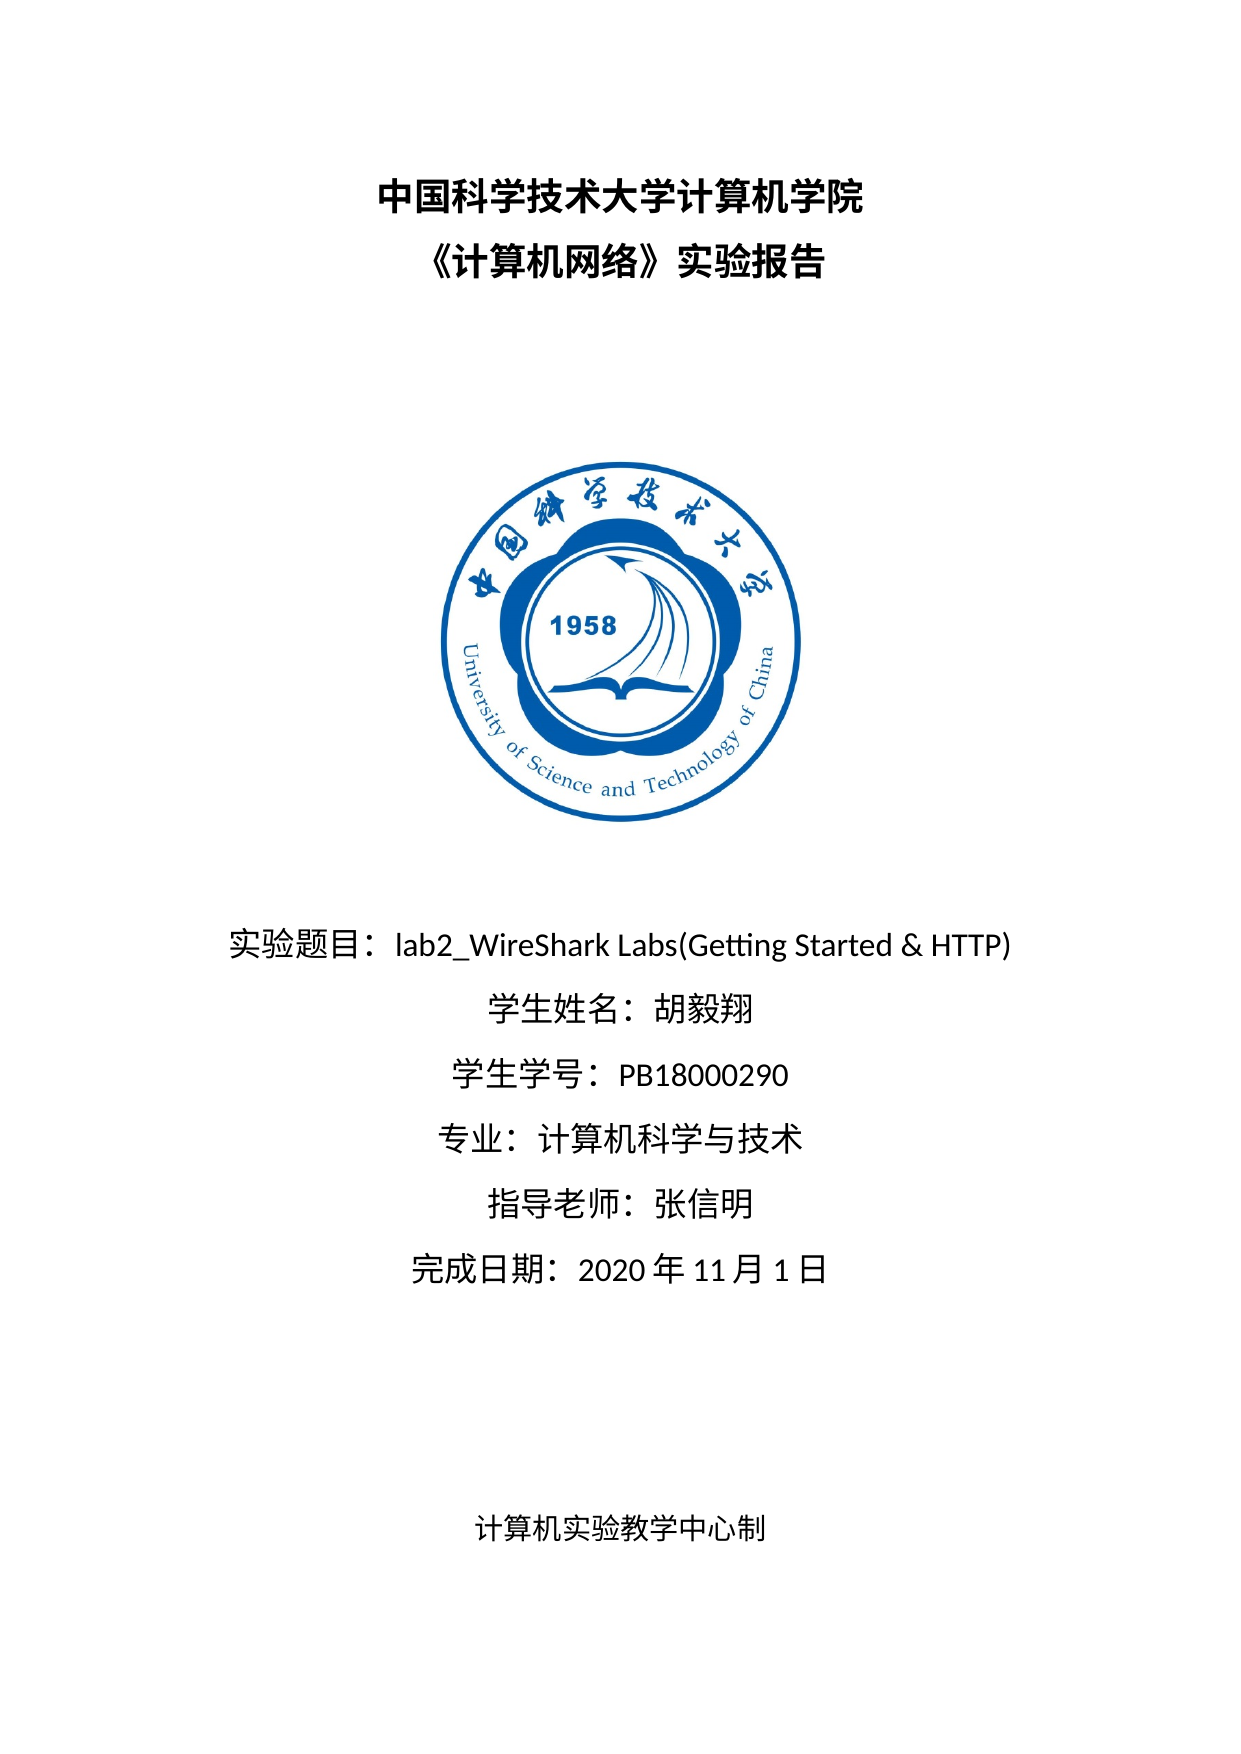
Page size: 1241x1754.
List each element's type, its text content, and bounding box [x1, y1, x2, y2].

text 《计算机网络》实验报告 [187, 227, 1053, 292]
picture [433, 454, 808, 829]
text 实验题目：lab2_WireShark Labs(Getting Started & HTTP) [187, 909, 1053, 974]
text 完成日期：2020年11月1日 [187, 1234, 1053, 1299]
text 计算机实验教学中心制 [187, 1494, 1053, 1559]
text 专业：计算机科学与技术 [187, 1104, 1053, 1169]
text 指导老师：张信明 [187, 1169, 1053, 1234]
text 学生学号：PB18000290 [187, 1039, 1053, 1104]
text 学生姓名：胡毅翔 [187, 974, 1053, 1039]
text 中国科学技术大学计算机学院 [187, 162, 1053, 227]
